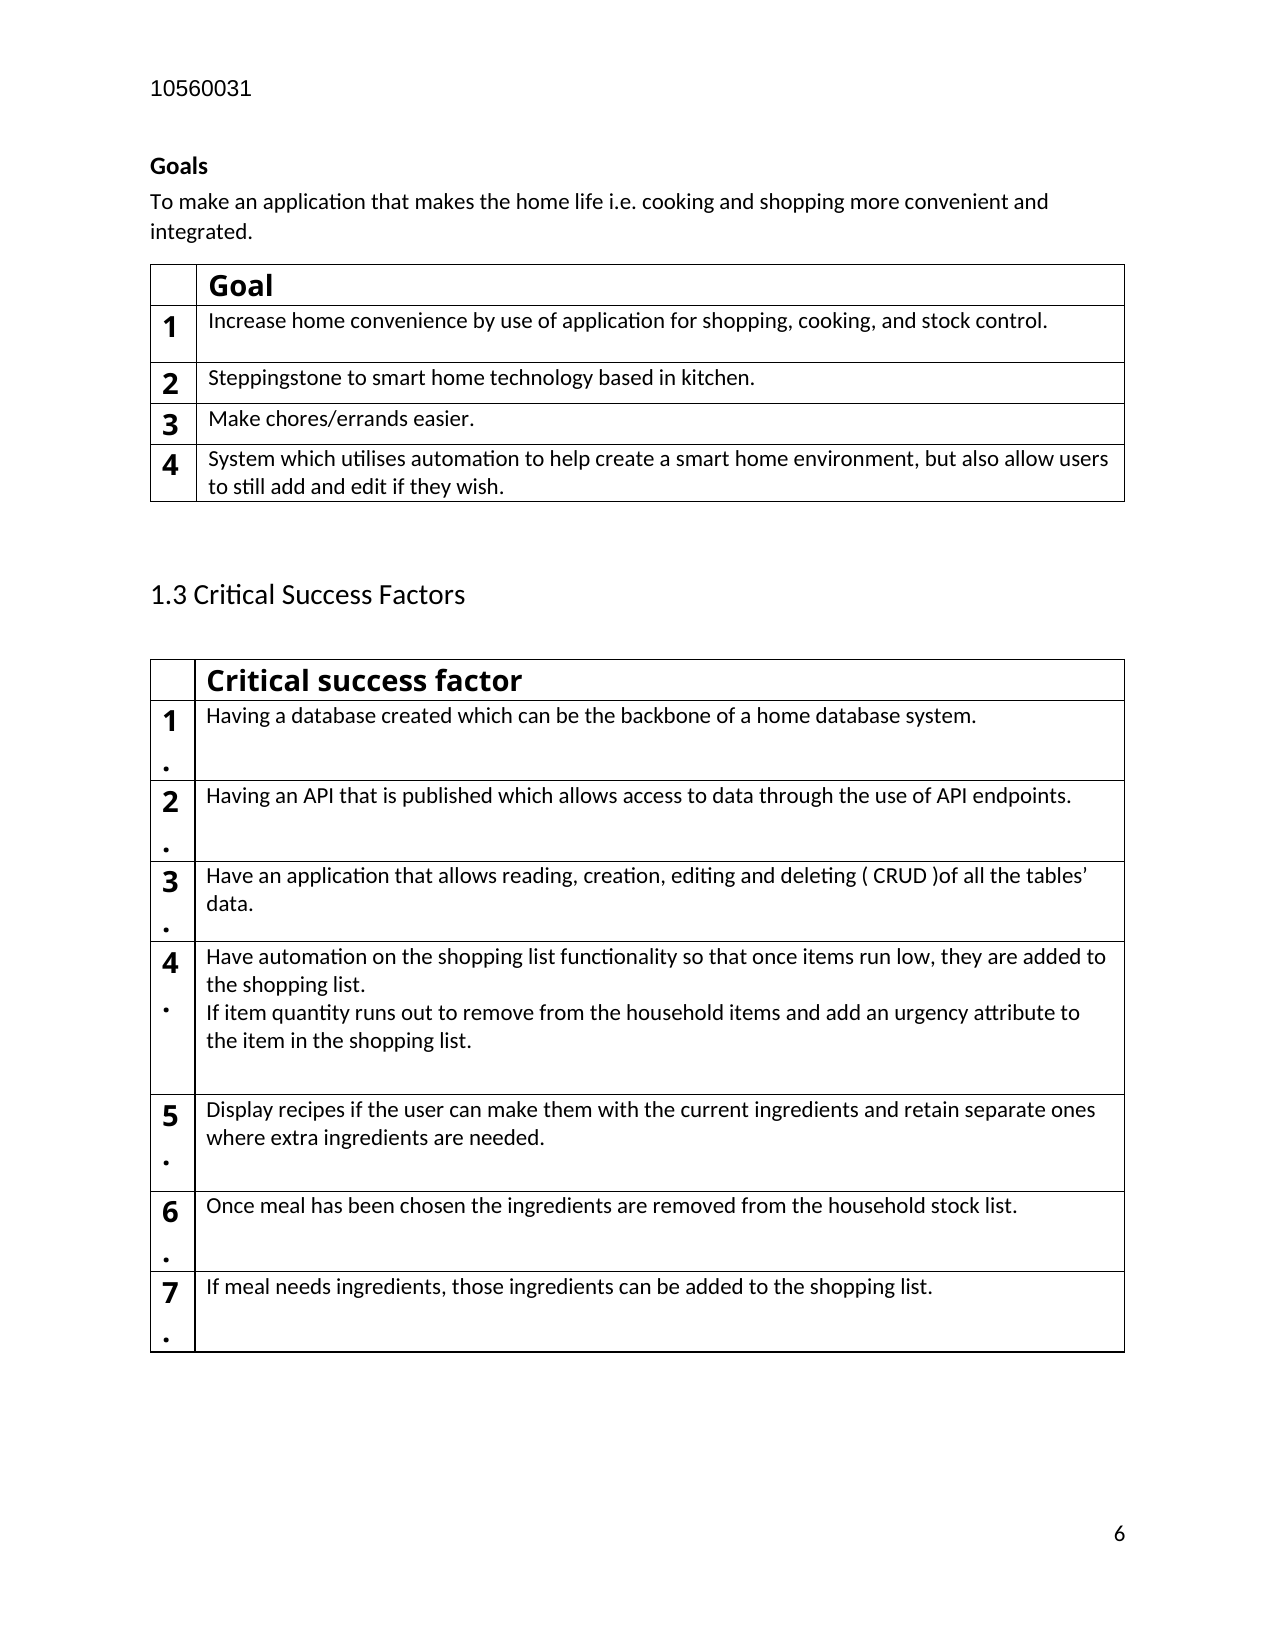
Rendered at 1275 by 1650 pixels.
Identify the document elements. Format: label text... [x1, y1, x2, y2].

text To make an application that makes the home life i.e. cooking and shopping more convenient and integrated. [150, 187, 1125, 245]
table_cell Have automation on the shopping list functionality so that once items run low, they are added to the shopping list. If item quantity runs out to remove from the household items and add an urgency attribute to the item in the shopping list. [196, 942, 1124, 1094]
table_cell If meal needs ingredients, those ingredients can be added to the shopping list. [196, 1272, 1124, 1351]
table_cell Steppingstone to smart home technology based in kitchen. [197, 363, 1124, 403]
table_cell Having an API that is published which allows access to data through the use of API endpoints. [196, 781, 1124, 861]
table_cell 7. [151, 1272, 194, 1351]
table_cell 4. [151, 942, 194, 1094]
subtitle Goals [150, 150, 1125, 181]
table_cell 2 [151, 363, 196, 403]
table_header [151, 265, 196, 305]
table_cell System which utilises automation to help create a smart home environment, but also allow users to still add and edit if they wish. [197, 445, 1124, 501]
table_header [151, 660, 194, 700]
table_cell Have an application that allows reading, creation, editing and deleting ( CRUD )of all the tables’ data. [196, 862, 1124, 941]
subtitle 1.3 Critical Success Factors [150, 576, 1125, 612]
table_header Critical success factor [196, 660, 1124, 700]
table_cell Increase home convenience by use of application for shopping, cooking, and stock control. [197, 306, 1124, 362]
table_header Goal [197, 265, 1124, 305]
table_cell 3 [151, 404, 196, 443]
table_cell 1. [151, 701, 194, 780]
table_cell 2. [151, 781, 194, 861]
table_cell 5. [151, 1095, 194, 1191]
table_cell 4 [151, 445, 196, 501]
table_cell 3. [151, 862, 194, 941]
table_cell Display recipes if the user can make them with the current ingredients and retain separate ones where extra ingredients are needed. [196, 1095, 1124, 1191]
table_cell Having a database created which can be the backbone of a home database system. [196, 701, 1124, 780]
table_cell Once meal has been chosen the ingredients are removed from the household stock list. [196, 1192, 1124, 1271]
table_cell 1 [151, 306, 196, 362]
table_cell Make chores/errands easier. [197, 404, 1124, 443]
table_cell 6. [151, 1192, 194, 1271]
